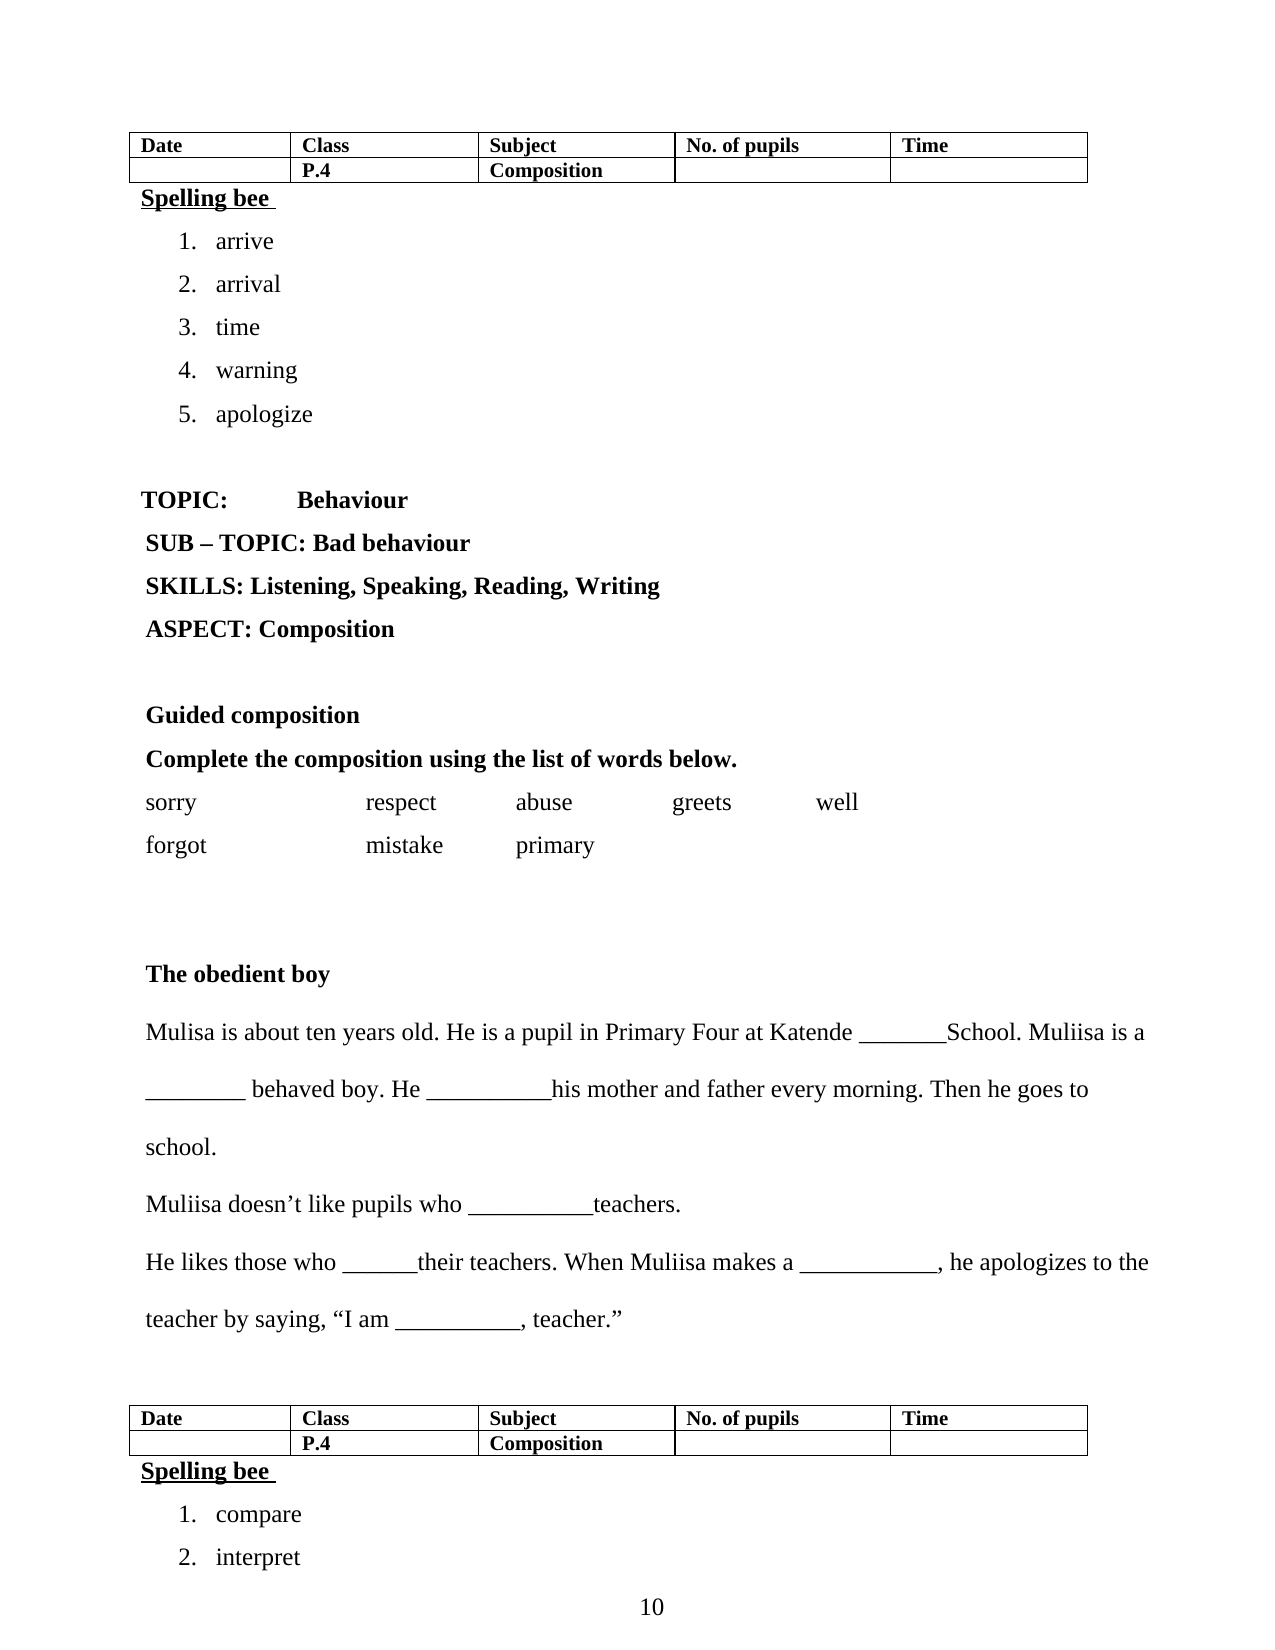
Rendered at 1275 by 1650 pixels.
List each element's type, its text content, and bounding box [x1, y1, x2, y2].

table_cell [676, 1431, 890, 1455]
text TOPIC: Behaviour [141, 485, 1162, 514]
text Mulisa is about ten years old. He is a pupil in Primary Four at Katende _______School. Muliisa is a ________ behaved boy. He __________his mother and father every morning. Then he goes to school. [145, 1017, 1162, 1161]
table_header Class [291, 133, 478, 157]
table_header Subject [479, 1406, 674, 1430]
table_header No. of pupils [676, 1406, 890, 1430]
table_cell Composition [479, 1431, 674, 1455]
table_header Class [291, 1406, 478, 1430]
table_cell [891, 158, 1087, 182]
list warning [178, 356, 1162, 384]
table_cell P.4 [291, 1431, 478, 1455]
list compare [178, 1499, 1162, 1528]
list arrival [178, 269, 1162, 298]
table_header Time [891, 1406, 1087, 1430]
table_header Subject [479, 133, 674, 157]
text He likes those who ______their teachers. When Muliisa makes a ___________, he apologizes to the teacher by saying, “I am __________, teacher.” [145, 1247, 1162, 1333]
text SUB – TOPIC: Bad behaviour [145, 528, 1162, 557]
text ASPECT: Composition [145, 614, 1162, 643]
text Complete the composition using the list of words below. [145, 744, 1162, 772]
table_cell [676, 158, 890, 182]
table_cell [130, 158, 290, 182]
text forgot mistake primary [145, 830, 1162, 859]
list time [178, 312, 1162, 341]
list interpret [178, 1542, 1162, 1571]
table_cell [891, 1431, 1087, 1455]
table_header Date [130, 1406, 290, 1430]
table_header No. of pupils [676, 133, 890, 157]
table_header Date [130, 133, 290, 157]
table_cell [130, 1431, 290, 1455]
text Spelling bee [141, 183, 1162, 212]
table_cell Composition [479, 158, 674, 182]
list arrive [178, 226, 1162, 255]
text SKILLS: Listening, Speaking, Reading, Writing [145, 571, 1162, 600]
text The obedient boy [145, 959, 1162, 988]
text Guided composition [145, 701, 1162, 729]
table_cell P.4 [291, 158, 478, 182]
text Spelling bee [141, 1456, 1162, 1485]
text sorry respect abuse greets well [145, 787, 1162, 816]
list apologize [178, 399, 1162, 427]
text Muliisa doesn’t like pupils who __________teachers. [145, 1189, 1162, 1218]
table_header Time [891, 133, 1087, 157]
